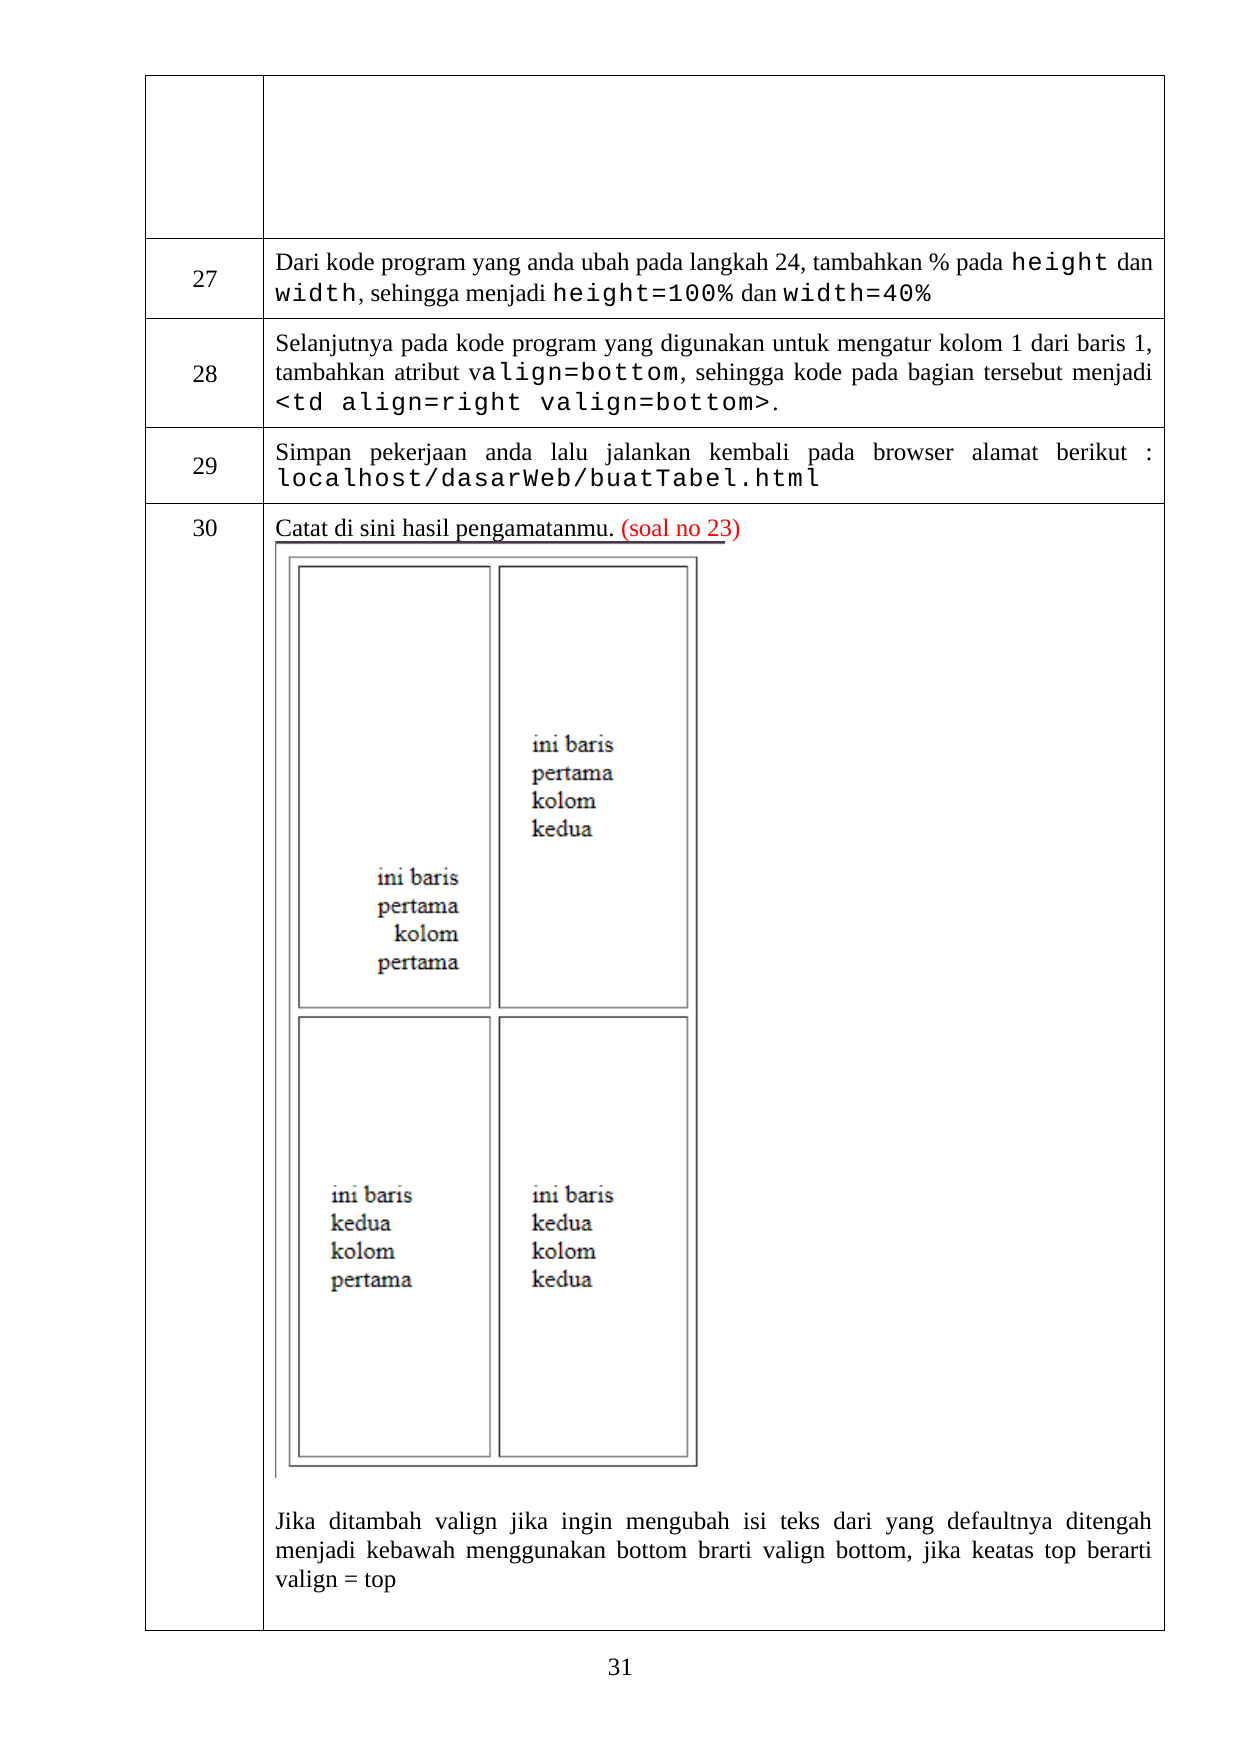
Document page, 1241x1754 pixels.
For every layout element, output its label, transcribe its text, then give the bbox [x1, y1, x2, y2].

table_cell 29 [146, 428, 263, 503]
table_cell Dari kode program yang anda ubah pada langkah 24, tambahkan % pada height dan width, sehingga menjadi height=100% dan width=40% [264, 239, 1164, 318]
table_cell 27 [146, 239, 263, 318]
table_cell 30 [146, 504, 263, 1630]
table_cell Selanjutnya pada kode program yang digunakan untuk mengatur kolom 1 dari baris 1, tambahkan atribut valign=bottom, sehingga kode pada bagian tersebut menjadi <td align=right valign=bottom>. [264, 319, 1164, 427]
table_cell 26 [146, 76, 263, 237]
picture [275, 541, 726, 1478]
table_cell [264, 504, 1164, 1630]
table_cell 28 [146, 319, 263, 427]
table_cell Simpan pekerjaan anda lalu jalankan kembali pada browser alamat berikut : localhost/dasarWeb/buatTabel.html [264, 428, 1164, 503]
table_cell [264, 76, 1164, 237]
